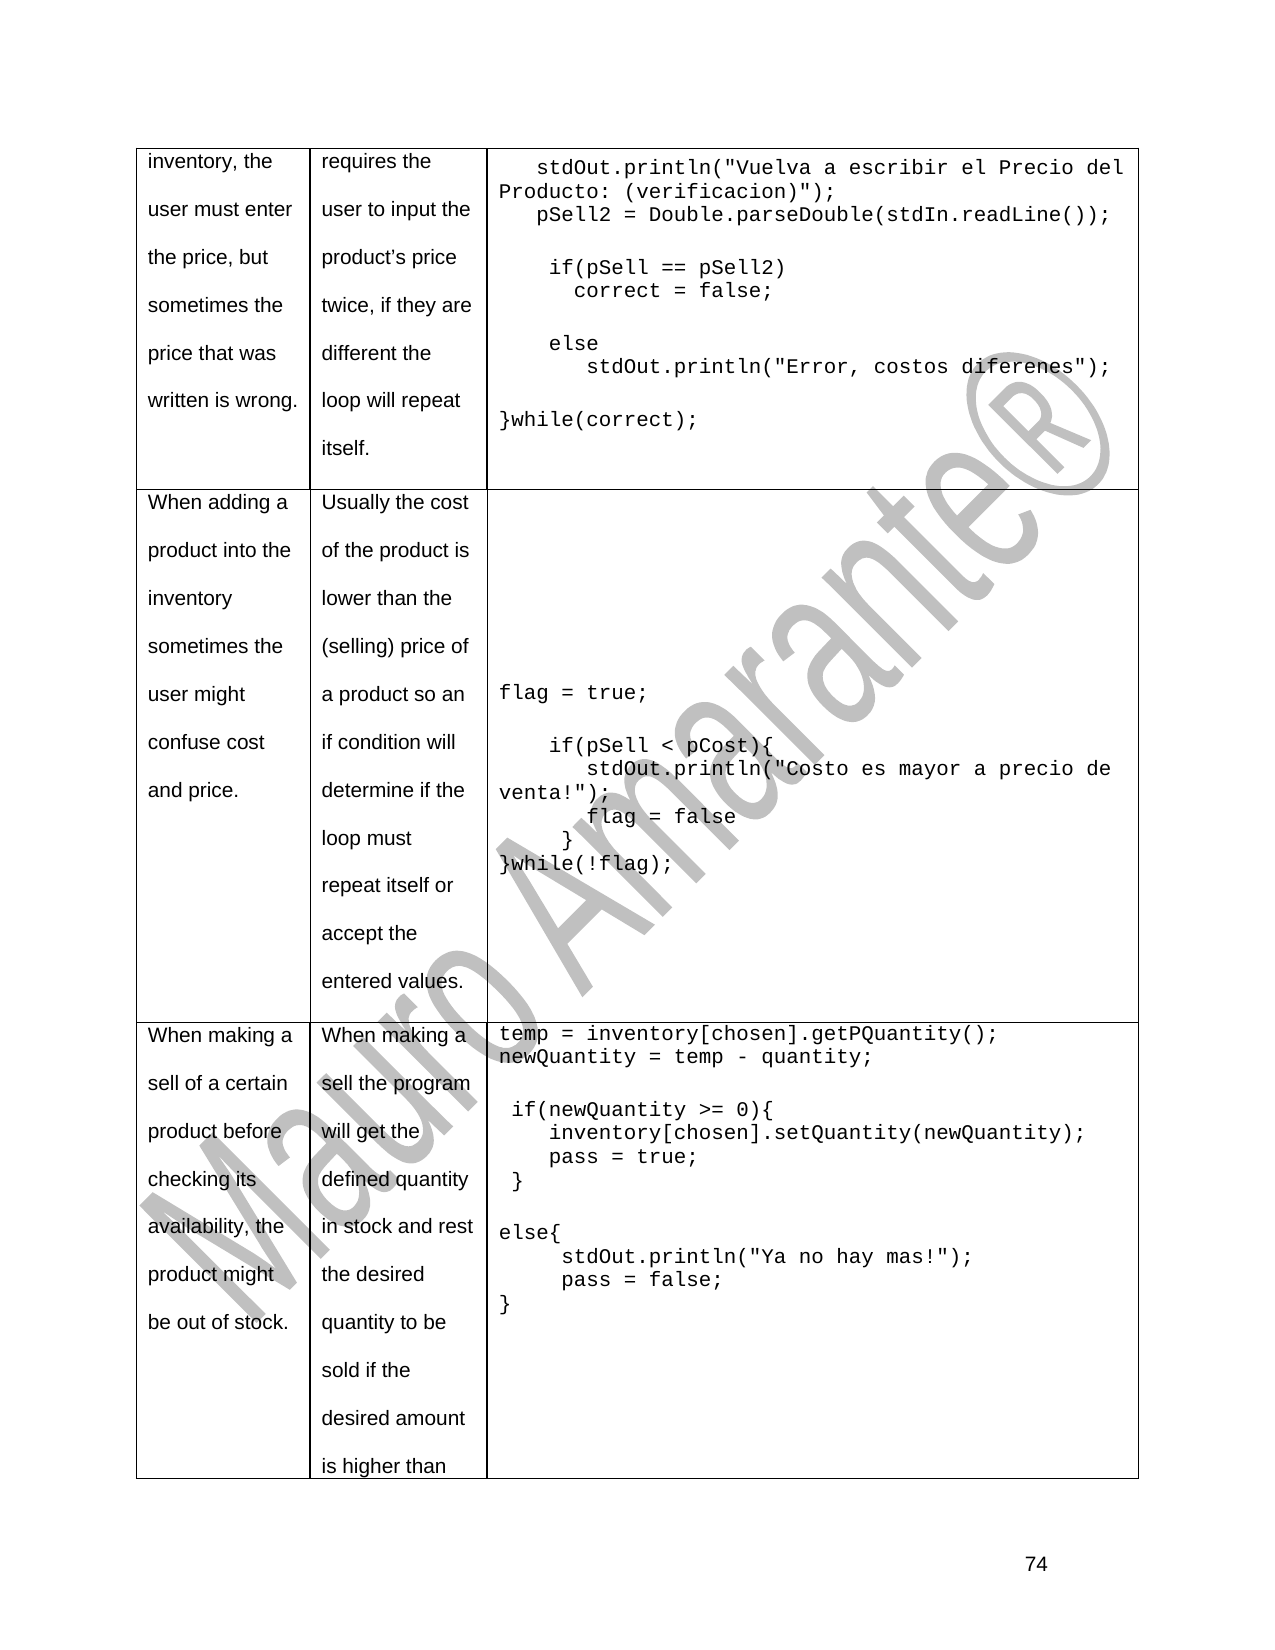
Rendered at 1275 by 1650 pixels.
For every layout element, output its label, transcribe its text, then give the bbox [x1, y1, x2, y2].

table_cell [488, 149, 1138, 489]
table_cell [311, 149, 486, 489]
table_cell flag = true; if(pSell < pCost){ stdOut.println("Costo es mayor a precio de venta!"); flag = false } }while(!flag); [488, 490, 1138, 1022]
table_cell Usually the cost of the product is lower than the (selling) price of a product so an if condition will determine if the loop must repeat itself or accept the entered values. [311, 490, 487, 1022]
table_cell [137, 149, 309, 489]
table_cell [311, 1023, 486, 1478]
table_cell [488, 1023, 1138, 1478]
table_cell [137, 1023, 309, 1478]
table_cell When adding a product into the inventory sometimes the user might confuse cost and price. [137, 490, 310, 1022]
